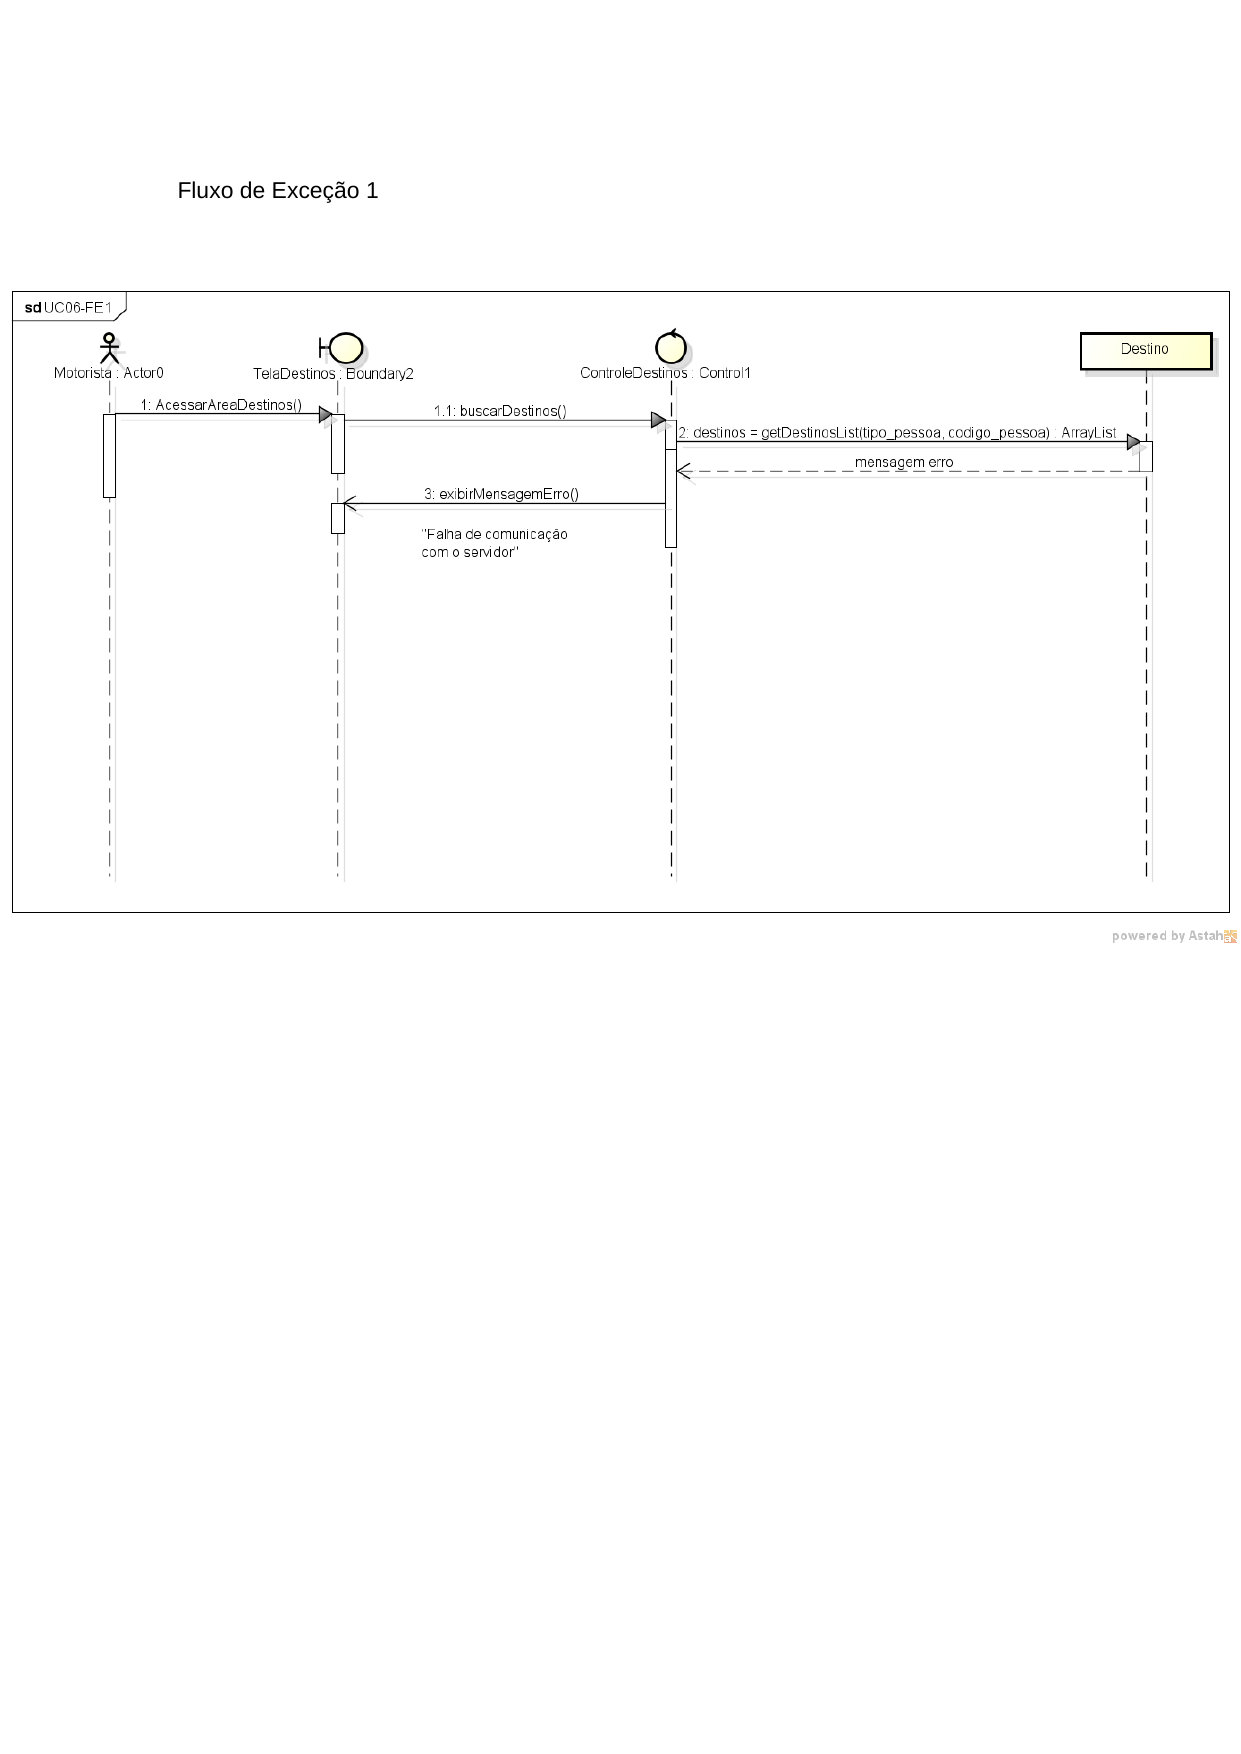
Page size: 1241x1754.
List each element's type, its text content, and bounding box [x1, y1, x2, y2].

text Fluxo de Exceção 1 [177, 177, 1122, 203]
picture [0, 279, 1241, 947]
